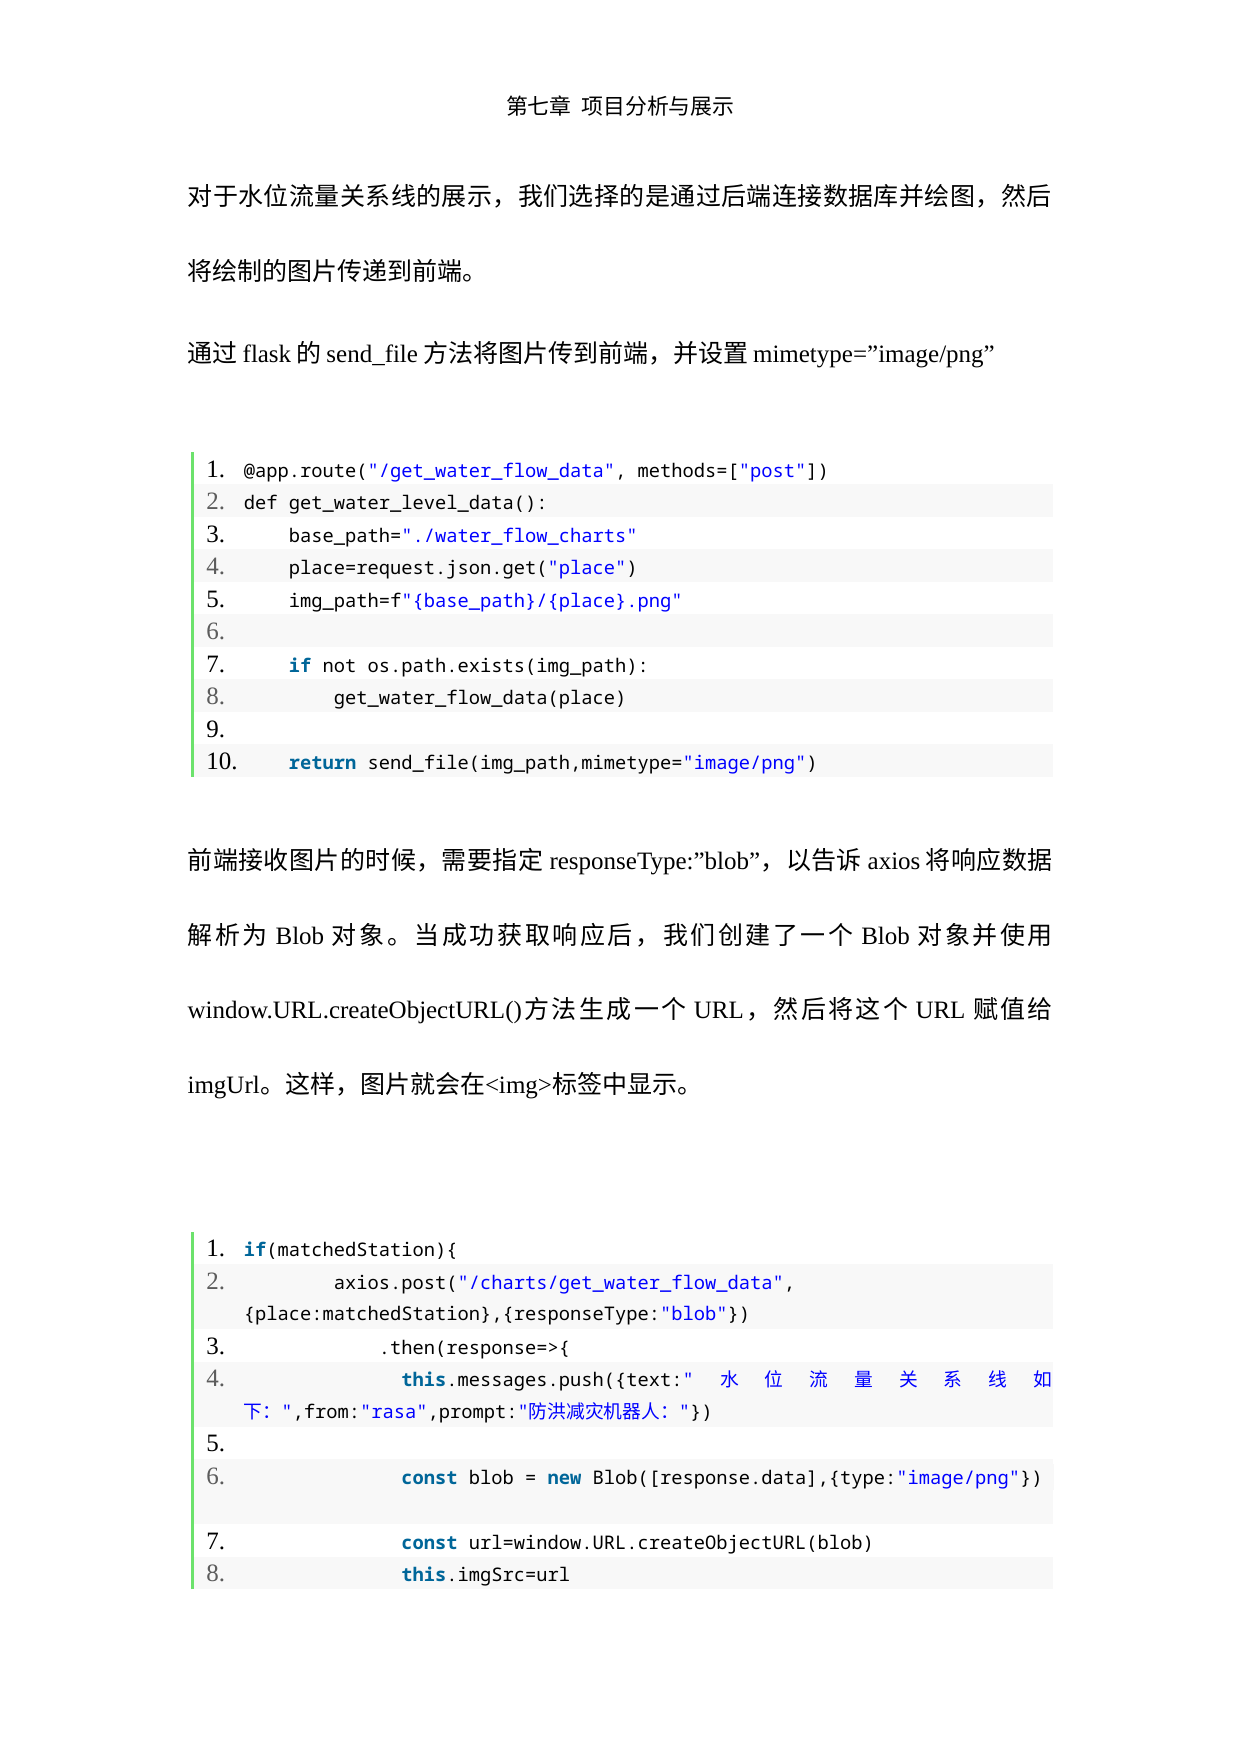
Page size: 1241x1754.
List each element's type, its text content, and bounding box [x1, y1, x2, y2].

text 前端接收图片的时候，需要指定responseType:”blob”，以告诉axios将响应数据解析为Blob对象。当成功获取响应后，我们创建了一个Blob对象并使用window.URL.createObjectURL()方法生成一个URL，然后将这个URL赋值给imgUrl。这样，图片就会在<img>标签中显示。 [187, 826, 1053, 1115]
list .then(response=>{ [194, 1329, 1053, 1362]
list @app.route("/get_water_flow_data", methods=["post"]) [194, 452, 1053, 484]
list if(matchedStation){ [194, 1232, 1053, 1264]
list def get_water_level_data(): [194, 484, 1053, 517]
text 对于水位流量关系线的展示，我们选择的是通过后端连接数据库并绘图，然后将绘制的图片传递到前端。 [187, 162, 1053, 302]
list return send_file(img_path,mimetype="image/png") [194, 744, 1053, 777]
list const blob = new Blob([response.data],{type:"image/png"}) [194, 1459, 1053, 1524]
list base_path="./water_flow_charts" [194, 517, 1053, 549]
list img_path=f"{base_path}/{place}.png" [194, 582, 1053, 614]
list get_water_flow_data(place) [194, 679, 1053, 712]
text 通过flask的send_file方法将图片传到前端，并设置mimetype=”image/png” [187, 319, 1053, 384]
list place=request.json.get("place") [194, 549, 1053, 582]
list this.imgSrc=url [194, 1557, 1053, 1589]
list const url=window.URL.createObjectURL(blob) [194, 1524, 1053, 1557]
list if not os.path.exists(img_path): [194, 647, 1053, 679]
list this.messages.push({text:"水位流量关系线如下：",from:"rasa",prompt:"防洪减灾机器人："}) [194, 1362, 1053, 1427]
list axios.post("/charts/get_water_flow_data",{place:matchedStation},{responseType:"blob"}) [194, 1264, 1053, 1329]
